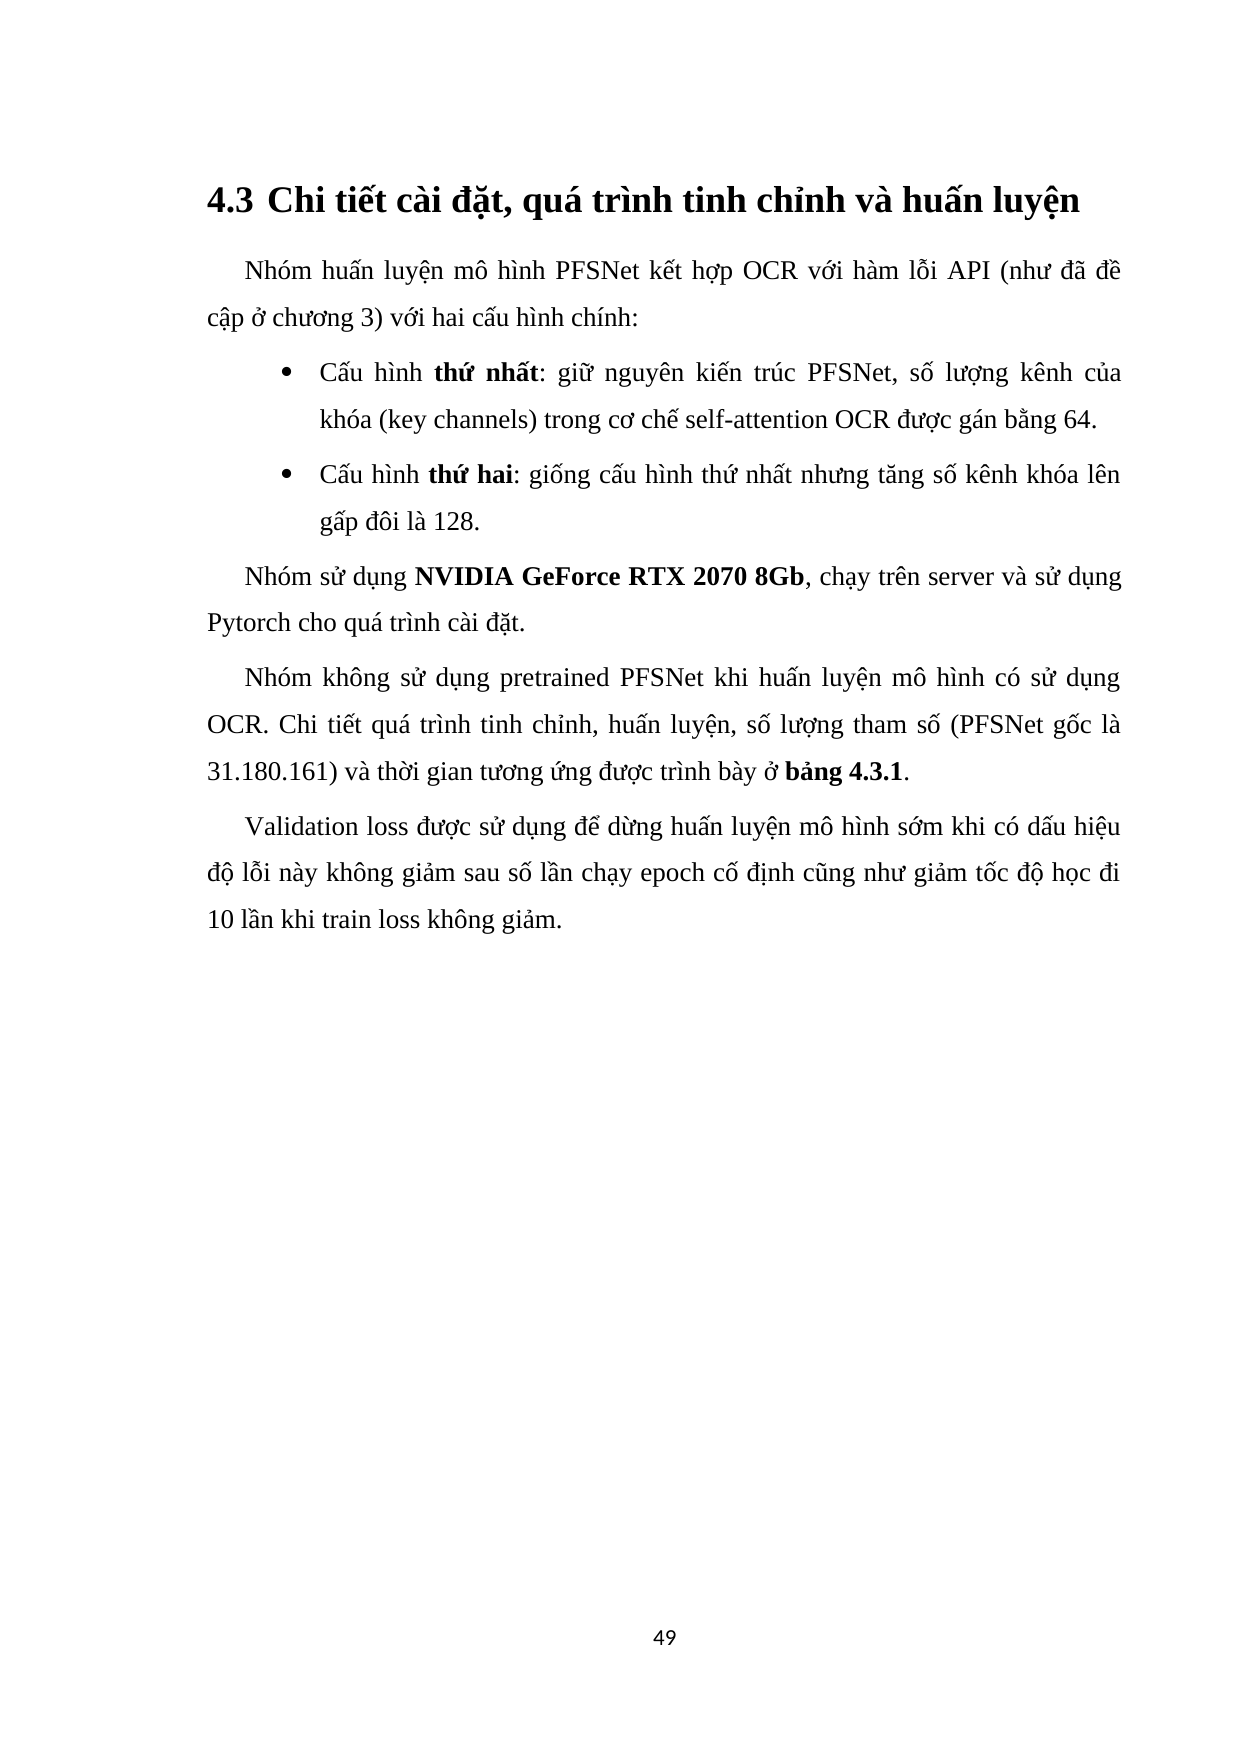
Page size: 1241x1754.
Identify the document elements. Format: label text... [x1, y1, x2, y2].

text Nhóm không sử dụng pretrained PFSNet khi huấn luyện mô hình có sử dụng OCR. Chi tiết quá trình tinh chỉnh, huấn luyện, số lượng tham số (PFSNet gốc là 31.180.161) và thời gian tương ứng được trình bày ở bảng 4.3.1. [207, 661, 1122, 786]
text Validation loss được sử dụng để dừng huấn luyện mô hình sớm khi có dấu hiệu độ lỗi này không giảm sau số lần chạy epoch cố định cũng như giảm tốc độ học đi 10 lần khi train loss không giảm. [207, 809, 1122, 934]
subtitle Chi tiết cài đặt, quá trình tinh chỉnh và huấn luyện [207, 177, 1122, 220]
list Cấu hình thứ nhất: giữ nguyên kiến trúc PFSNet, số lượng kênh của khóa (key channels) trong cơ chế self-attention OCR được gán bằng 64. [282, 356, 1122, 434]
list Cấu hình thứ hai: giống cấu hình thứ nhất nhưng tăng số kênh khóa lên gấp đôi là 128. [282, 458, 1122, 536]
text Nhóm huấn luyện mô hình PFSNet kết hợp OCR với hàm lỗi API (như đã đề cập ở chương 3) với hai cấu hình chính: [207, 254, 1122, 332]
text Nhóm sử dụng NVIDIA GeForce RTX 2070 8Gb, chạy trên server và sử dụng Pytorch cho quá trình cài đặt. [207, 559, 1122, 637]
